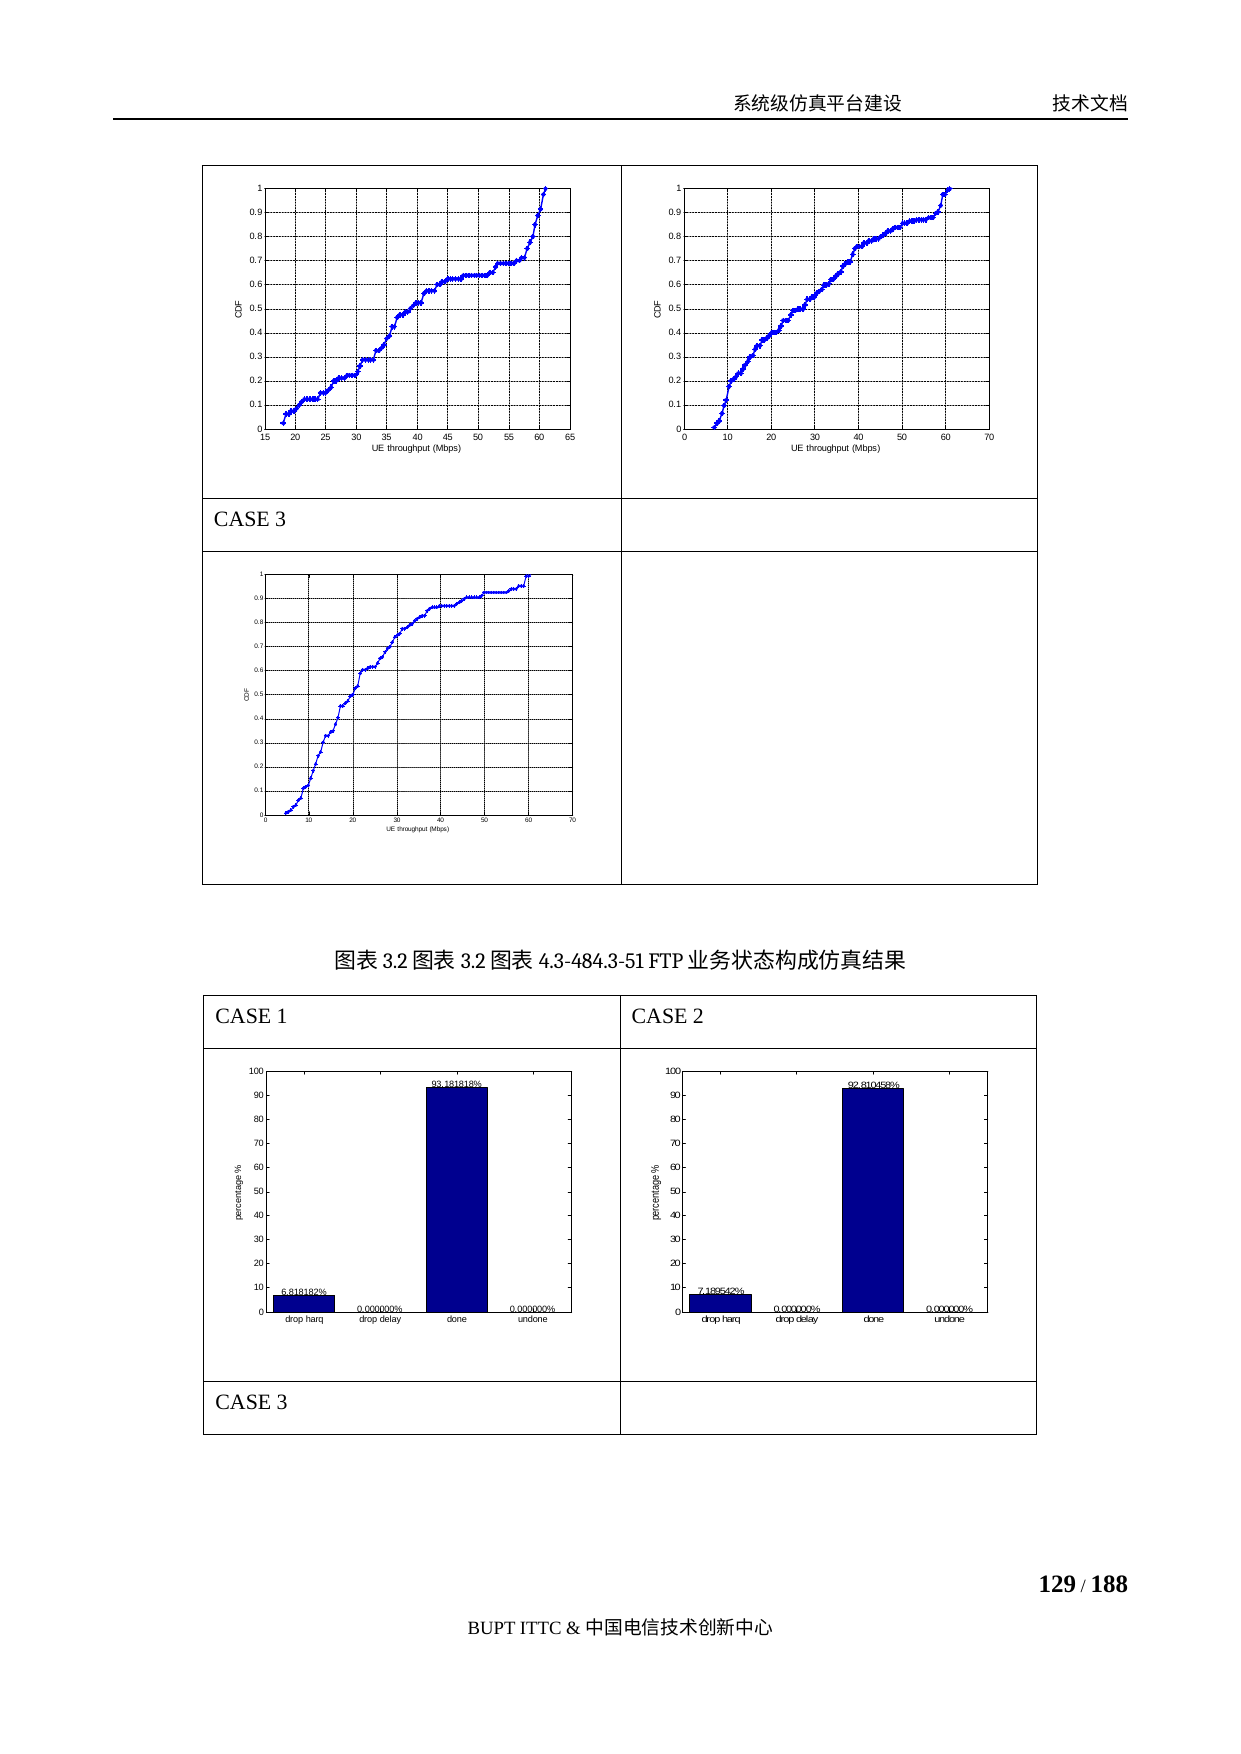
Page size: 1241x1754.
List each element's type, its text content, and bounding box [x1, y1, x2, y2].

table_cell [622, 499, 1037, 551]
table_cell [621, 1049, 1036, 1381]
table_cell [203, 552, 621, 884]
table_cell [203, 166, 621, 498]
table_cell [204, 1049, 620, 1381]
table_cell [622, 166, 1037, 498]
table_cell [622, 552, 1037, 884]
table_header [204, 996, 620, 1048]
text 图表 3.2 3.2 4.3 FTP业务状态构成仿真结果 [112, 939, 1128, 979]
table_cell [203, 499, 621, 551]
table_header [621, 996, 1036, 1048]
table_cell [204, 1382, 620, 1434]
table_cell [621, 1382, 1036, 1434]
